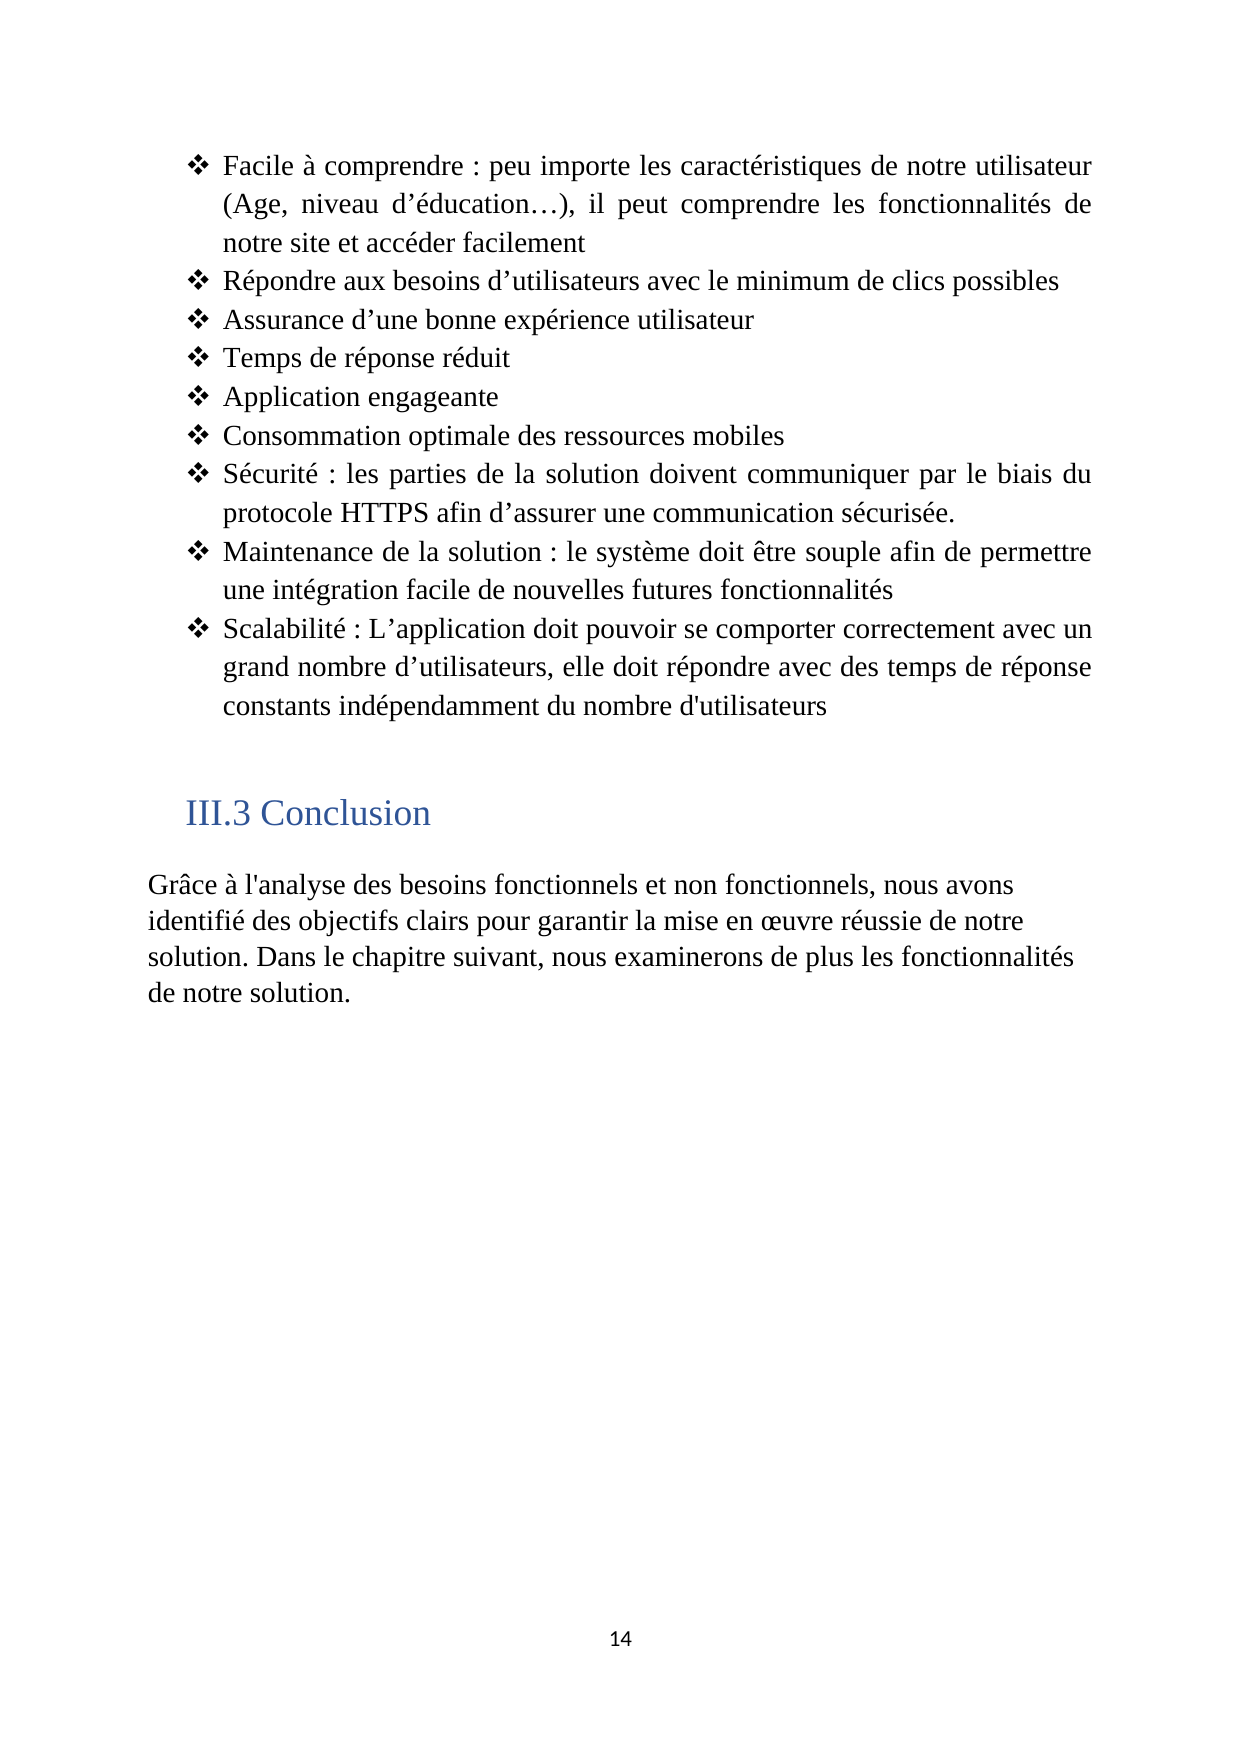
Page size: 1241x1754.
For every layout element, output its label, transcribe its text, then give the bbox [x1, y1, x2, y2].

list Application engageante [185, 379, 1093, 413]
subtitle Conclusion [185, 790, 1093, 833]
list Scalabilité : L’application doit pouvoir se comporter correctement avec un grand nombre d’utilisateurs, elle doit répondre avec des temps de réponse constants indépendamment du nombre d'utilisateurs [185, 611, 1093, 722]
list Sécurité : les parties de la solution doivent communiquer par le biais du protocole HTTPS afin d’assurer une communication sécurisée. [185, 457, 1093, 529]
list Assurance d’une bonne expérience utilisateur [185, 302, 1093, 336]
list Répondre aux besoins d’utilisateurs avec le minimum de clics possibles [185, 263, 1093, 297]
text Grâce à l'analyse des besoins fonctionnels et non fonctionnels, nous avons identifié des objectifs clairs pour garantir la mise en œuvre réussie de notre solution. Dans le chapitre suivant, nous examinerons de plus les fonctionnalités de notre solution. [148, 867, 1093, 1009]
list Facile à comprendre : peu importe les caractéristiques de notre utilisateur (Age, niveau d’éducation…), il peut comprendre les fonctionnalités de notre site et accéder facilement [185, 148, 1093, 258]
list Consommation optimale des ressources mobiles [185, 418, 1093, 452]
list Temps de réponse réduit [185, 341, 1093, 374]
list Maintenance de la solution : le système doit être souple afin de permettre une intégration facile de nouvelles futures fonctionnalités [185, 534, 1093, 606]
